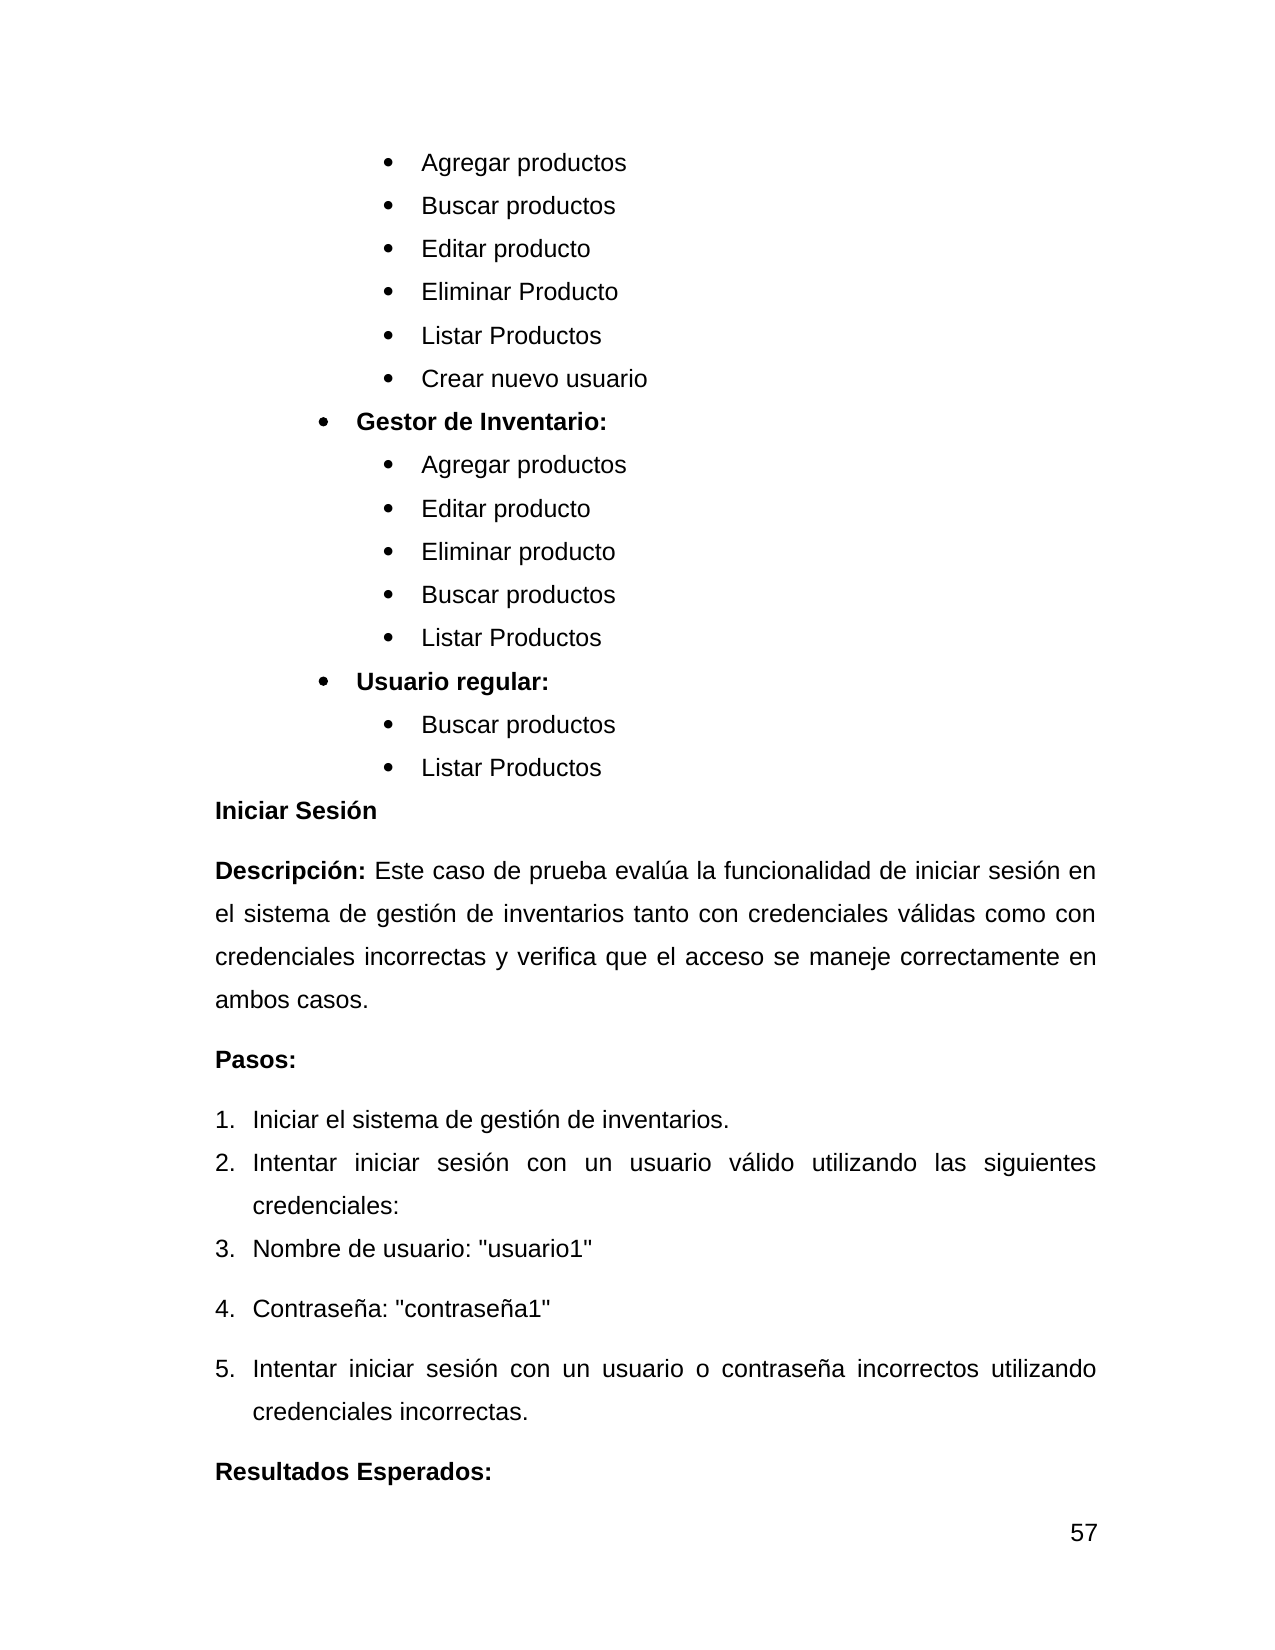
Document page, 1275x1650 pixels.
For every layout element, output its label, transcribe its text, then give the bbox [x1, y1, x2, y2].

list Eliminar producto [384, 537, 1098, 566]
list Iniciar el sistema de gestión de inventarios. [215, 1105, 1098, 1134]
list Usuario regular: [319, 666, 1098, 695]
list Contraseña: "contraseña1" [215, 1294, 1098, 1323]
list Eliminar Producto [384, 277, 1098, 306]
list Buscar productos [384, 191, 1098, 220]
list Gestor de Inventario: [319, 407, 1098, 436]
list Listar Productos [384, 753, 1098, 782]
list Editar producto [384, 493, 1098, 522]
list Buscar productos [384, 580, 1098, 609]
list Listar Productos [384, 623, 1098, 652]
list Nombre de usuario: "usuario1" [215, 1234, 1098, 1263]
list Buscar productos [384, 710, 1098, 738]
text Iniciar Sesión [215, 796, 1098, 825]
list Intentar iniciar sesión con un usuario o contraseña incorrectos utilizando credenciales incorrectas. [215, 1354, 1098, 1426]
list Intentar iniciar sesión con un usuario válido utilizando las siguientes credenciales: [215, 1148, 1098, 1220]
list Agregar productos [384, 148, 1098, 177]
list Crear nuevo usuario [384, 364, 1098, 393]
list Listar Productos [384, 321, 1098, 349]
list Agregar productos [384, 450, 1098, 479]
text Descripción: Este caso de prueba evalúa la funcionalidad de iniciar sesión en el sistema de gestión de inventarios tanto con credenciales válidas como con credenciales incorrectas y verifica que el acceso se maneje correctamente en ambos casos. [215, 856, 1098, 1014]
text Resultados Esperados: [215, 1457, 1098, 1486]
text Pasos: [215, 1045, 1098, 1074]
list Editar producto [384, 234, 1098, 263]
